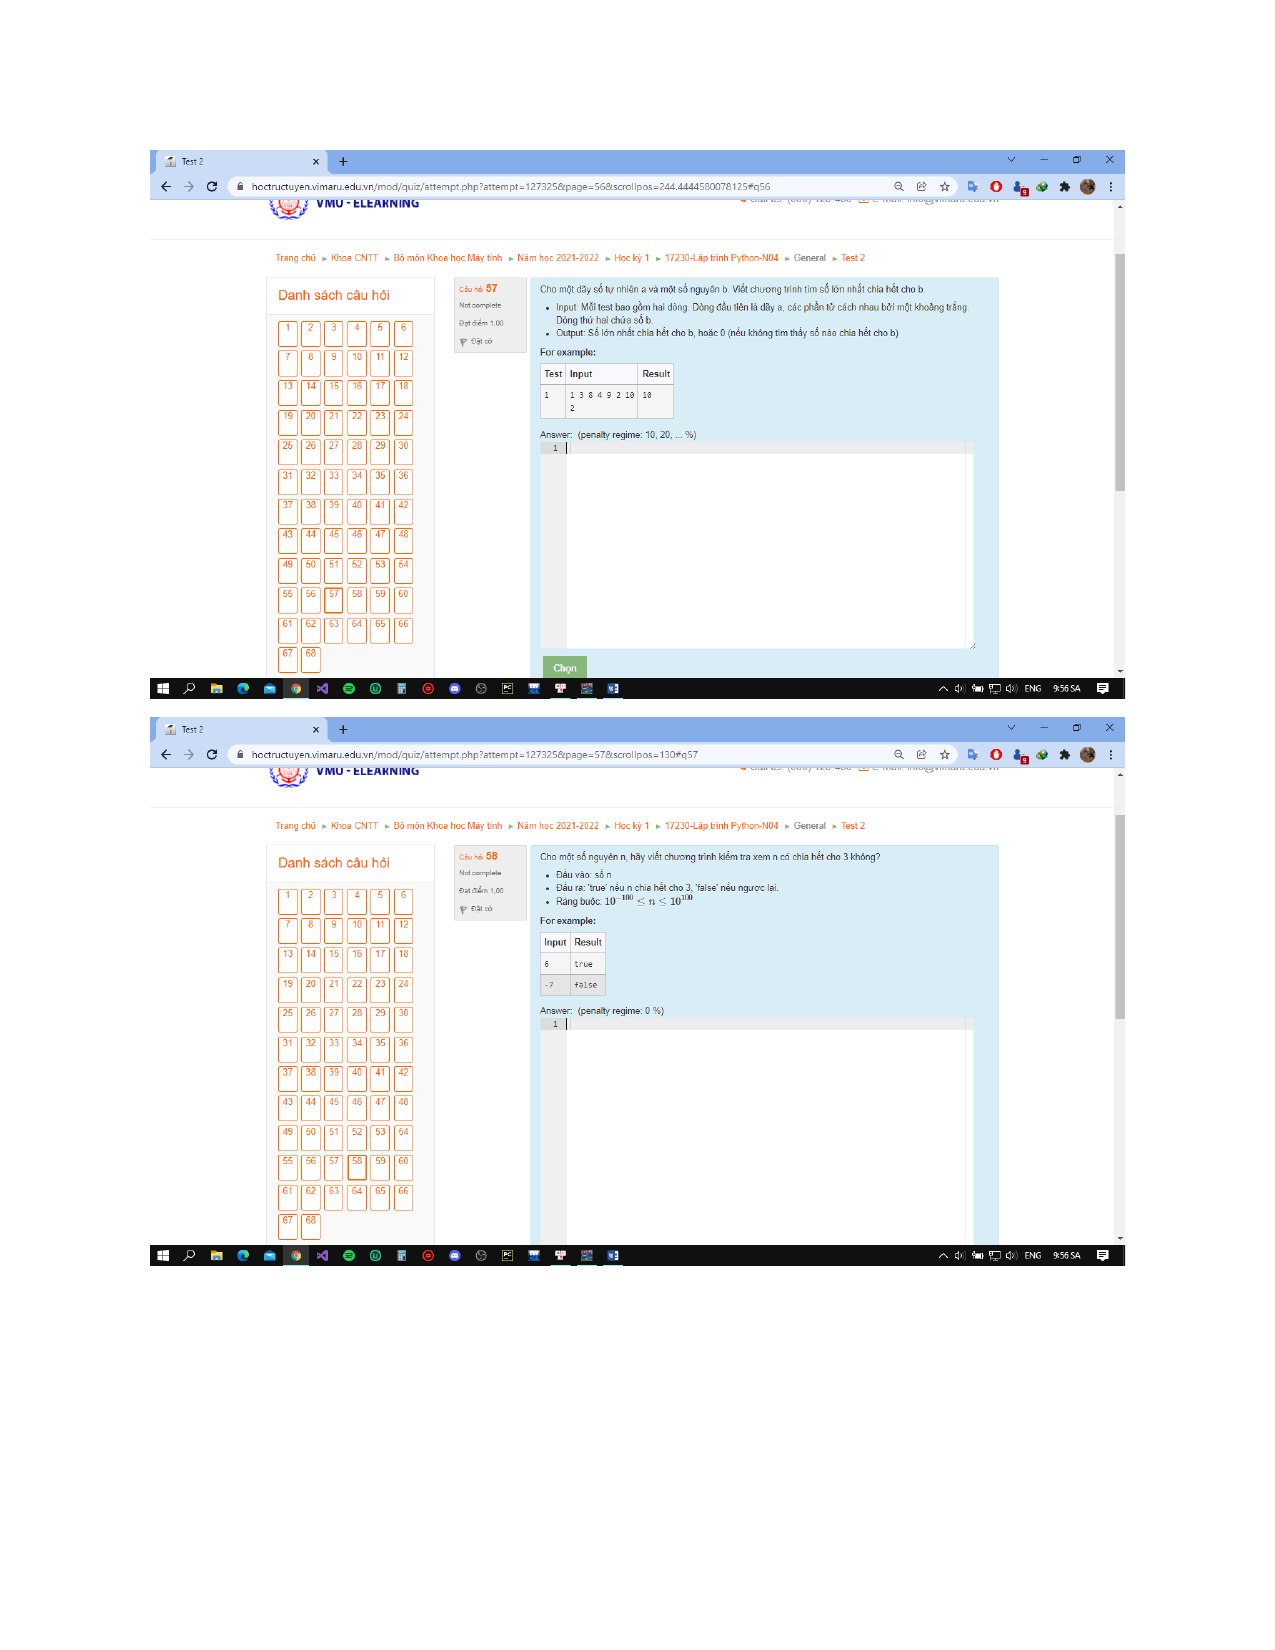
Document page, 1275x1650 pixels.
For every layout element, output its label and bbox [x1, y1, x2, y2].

picture [150, 717, 1125, 1266]
picture [150, 150, 1125, 699]
